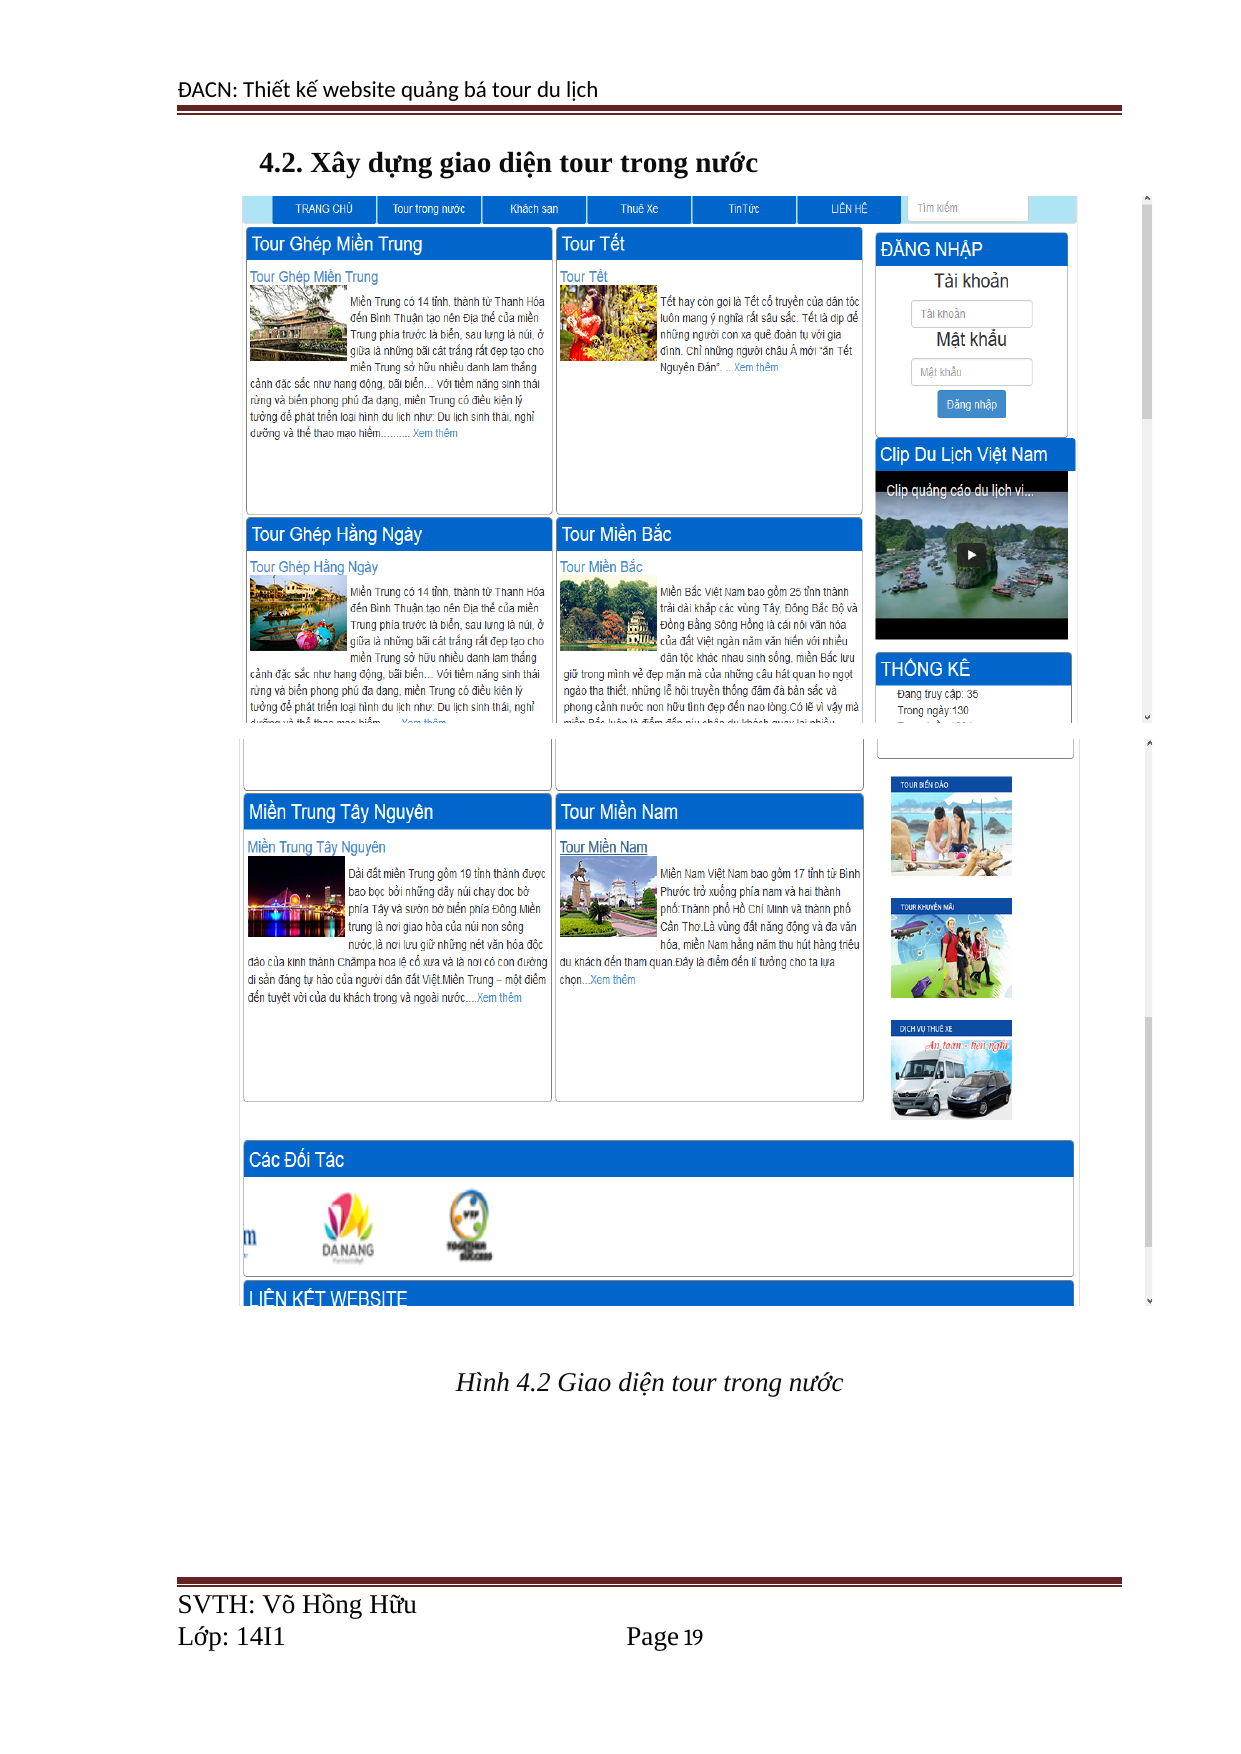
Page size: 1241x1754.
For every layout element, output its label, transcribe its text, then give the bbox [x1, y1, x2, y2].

picture [177, 739, 1153, 1306]
picture [177, 196, 1153, 723]
text Hình 4.2 Giao diện tour trong nước [177, 1366, 1122, 1397]
subtitle 4.2. Xây dựng giao diện tour trong nước [259, 146, 1122, 179]
